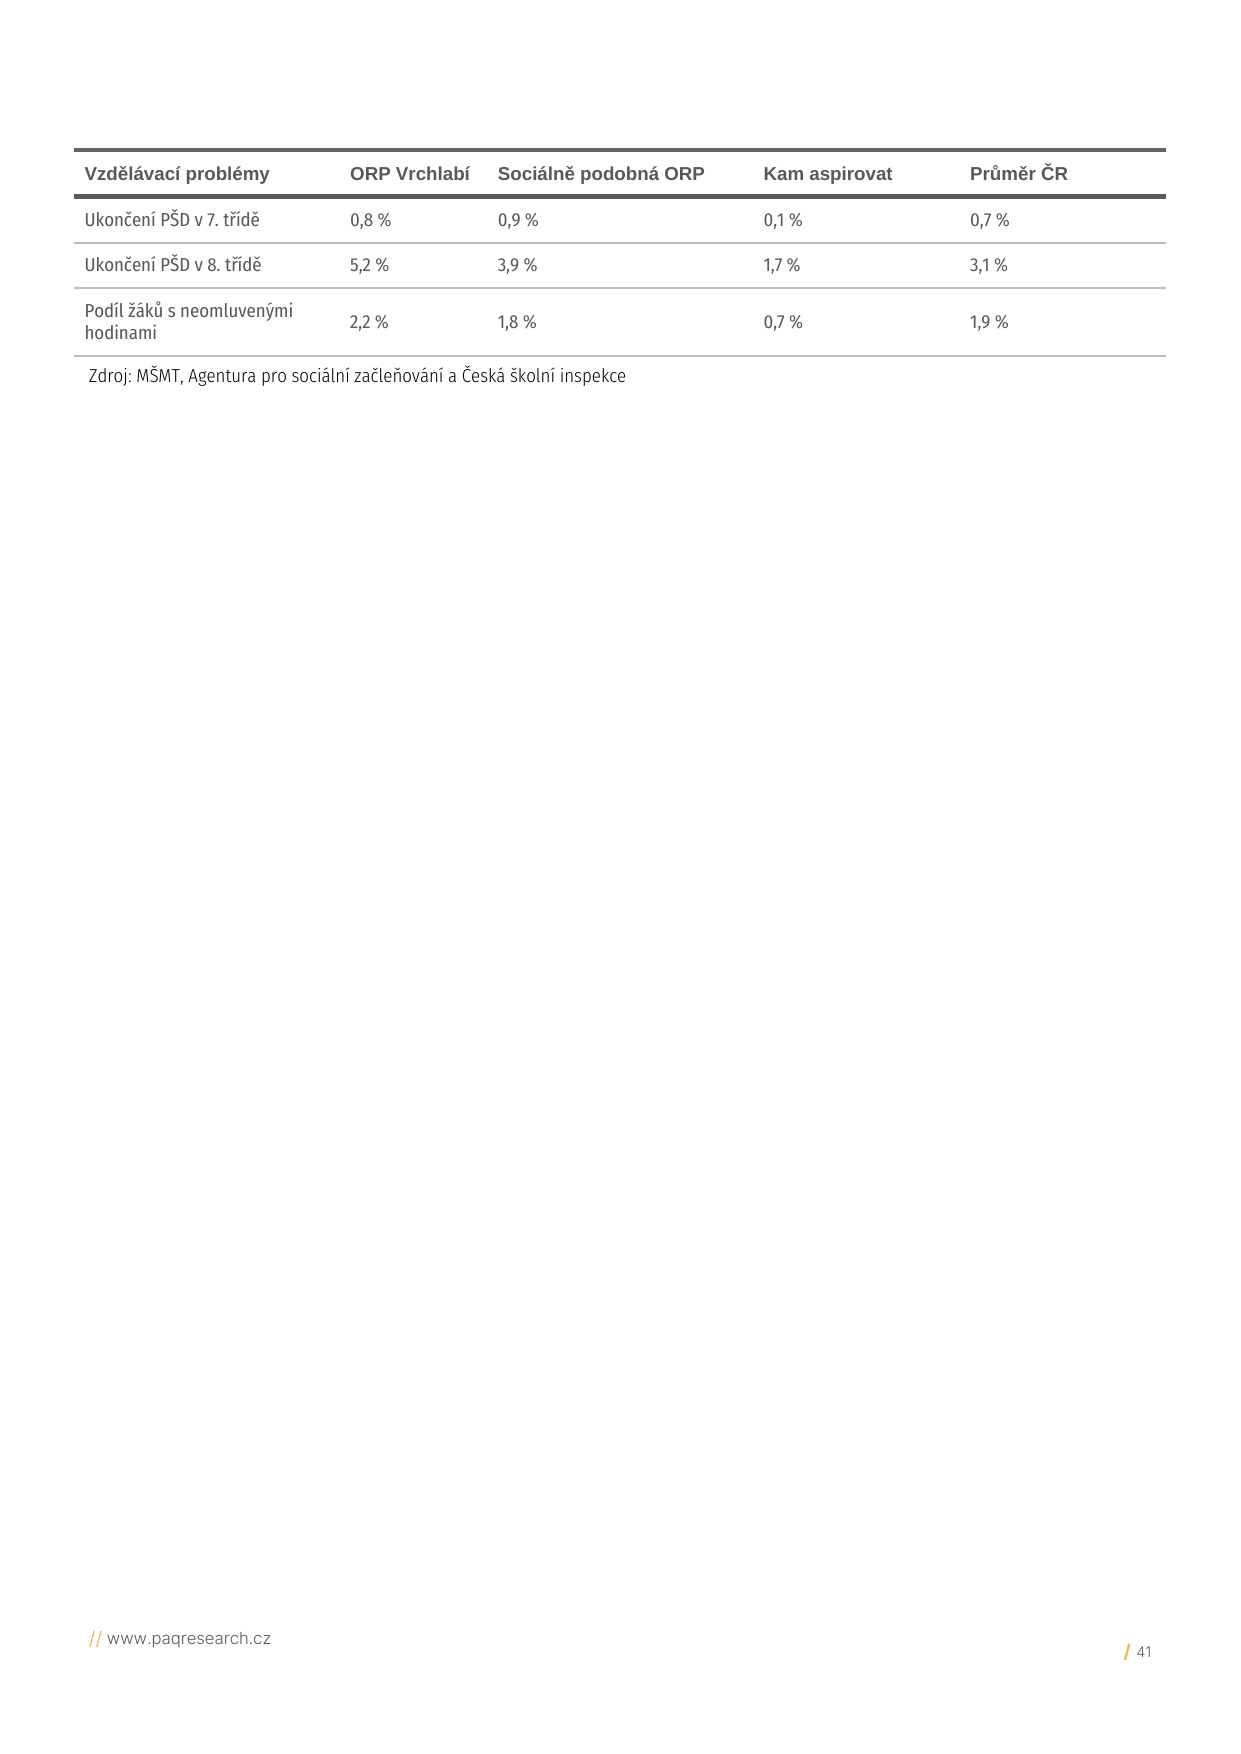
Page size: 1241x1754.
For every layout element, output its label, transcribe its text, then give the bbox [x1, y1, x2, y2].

table_cell 1,7 % [753, 244, 959, 287]
table_header Průměr ČR [960, 152, 1166, 194]
table_cell 0,1 % [753, 199, 959, 242]
table_cell 3,9 % [487, 244, 753, 287]
table_header Kam aspirovat [753, 152, 959, 194]
table_cell 2,2 % [340, 289, 487, 355]
table_cell 3,1 % [960, 244, 1166, 287]
table_cell Podíl žáků s neomluvenými hodinami [74, 289, 339, 355]
table_cell 0,8 % [340, 199, 487, 242]
table_cell 0,7 % [960, 199, 1166, 242]
table_header Sociálně podobná ORP [487, 152, 753, 194]
table_cell Ukončení PŠD v 7. třídě [74, 199, 339, 242]
table_cell 1,9 % [960, 289, 1166, 355]
text Zdroj: MŠMT, Agentura pro sociální začleňování a Česká školní inspekce [89, 357, 1152, 387]
table_cell 0,9 % [487, 199, 753, 242]
table_cell 5,2 % [340, 244, 487, 287]
table_cell Ukončení PŠD v 8. třídě [74, 244, 339, 287]
table_cell 1,8 % [487, 289, 753, 355]
table_header Vzdělávací problémy [74, 152, 339, 194]
table_header ORP Vrchlabí [340, 152, 487, 194]
table_cell 0,7 % [753, 289, 959, 355]
